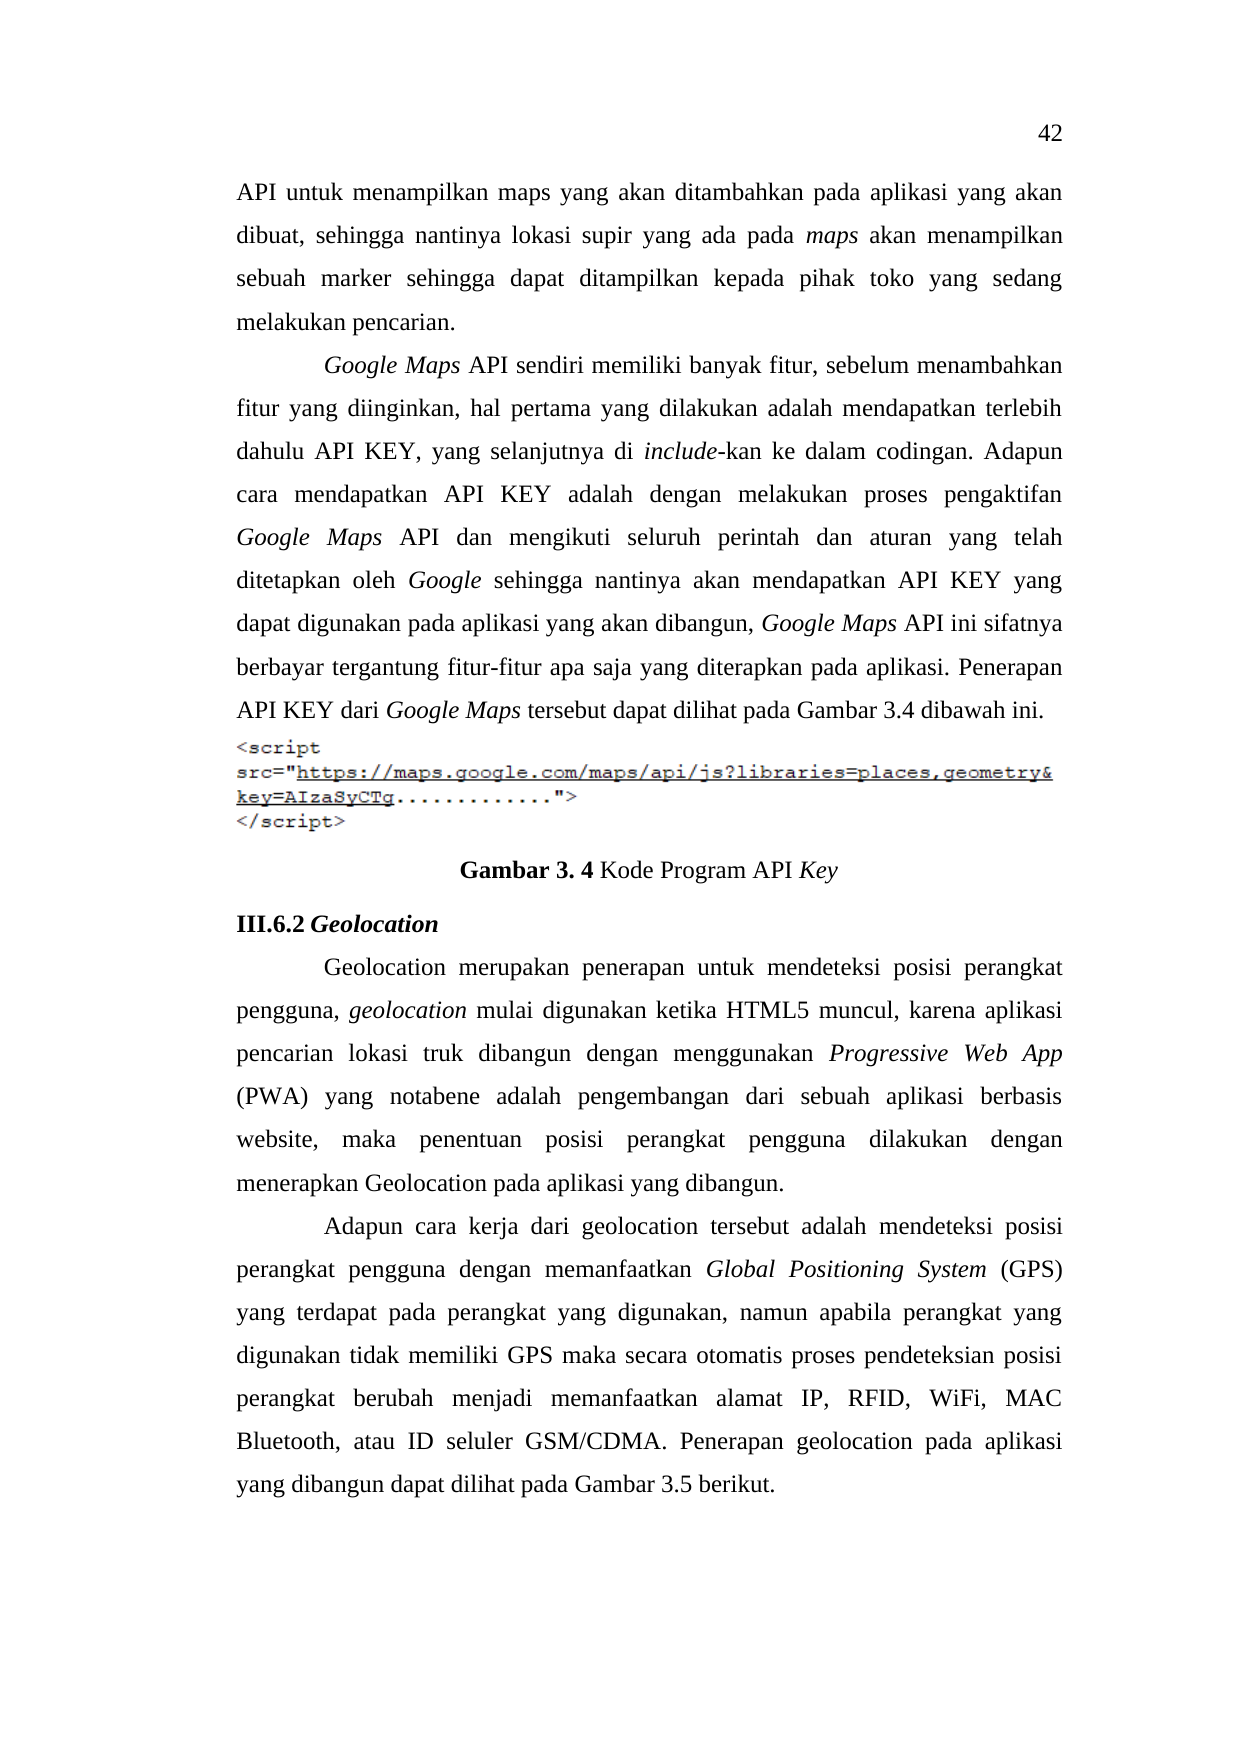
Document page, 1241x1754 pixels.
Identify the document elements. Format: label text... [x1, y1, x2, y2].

text Google Maps API sendiri memiliki banyak fitur, sebelum menambahkan fitur yang diinginkan, hal pertama yang dilakukan adalah mendapatkan terlebih dahulu API KEY, yang selanjutnya di include-kan ke dalam codingan. Adapun cara mendapatkan API KEY adalah dengan melakukan proses pengaktifan Google Maps API dan mengikuti seluruh perintah dan aturan yang telah ditetapkan oleh Google sehingga nantinya akan mendapatkan API KEY yang dapat digunakan pada aplikasi yang akan dibangun, Google Maps API ini sifatnya berbayar tergantung fitur-fitur apa saja yang diterapkan pada aplikasi. Penerapan API KEY dari Google Maps tersebut dapat dilihat pada Gambar 3.4 dibawah ini. [236, 350, 1063, 723]
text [236, 177, 1063, 335]
text Adapun cara kerja dari geolocation tersebut adalah mendeteksi posisi perangkat pengguna dengan memanfaatkan Global Positioning System (GPS) yang terdapat pada perangkat yang digunakan, namun apabila perangkat yang digunakan tidak memiliki GPS maka secara otomatis proses pendeteksian posisi perangkat berubah menjadi memanfaatkan alamat IP, RFID, WiFi, MAC Bluetooth, atau ID seluler GSM/CDMA. Penerapan geolocation pada aplikasi yang dibangun dapat dilihat pada Gambar 3.5 berikut. [236, 1211, 1063, 1498]
text Gambar 3. 4 Kode Program API Key [236, 855, 1063, 884]
subtitle Geolocation [236, 909, 1063, 938]
picture [236, 737, 1064, 841]
text Geolocation merupakan penerapan untuk mendeteksi posisi perangkat pengguna, geolocation mulai digunakan ketika HTML5 muncul, karena aplikasi pencarian lokasi truk dibangun dengan menggunakan Progressive Web App (PWA) yang notabene adalah pengembangan dari sebuah aplikasi berbasis website, maka penentuan posisi perangkat pengguna dilakukan dengan menerapkan Geolocation pada aplikasi yang dibangun. [236, 952, 1063, 1196]
